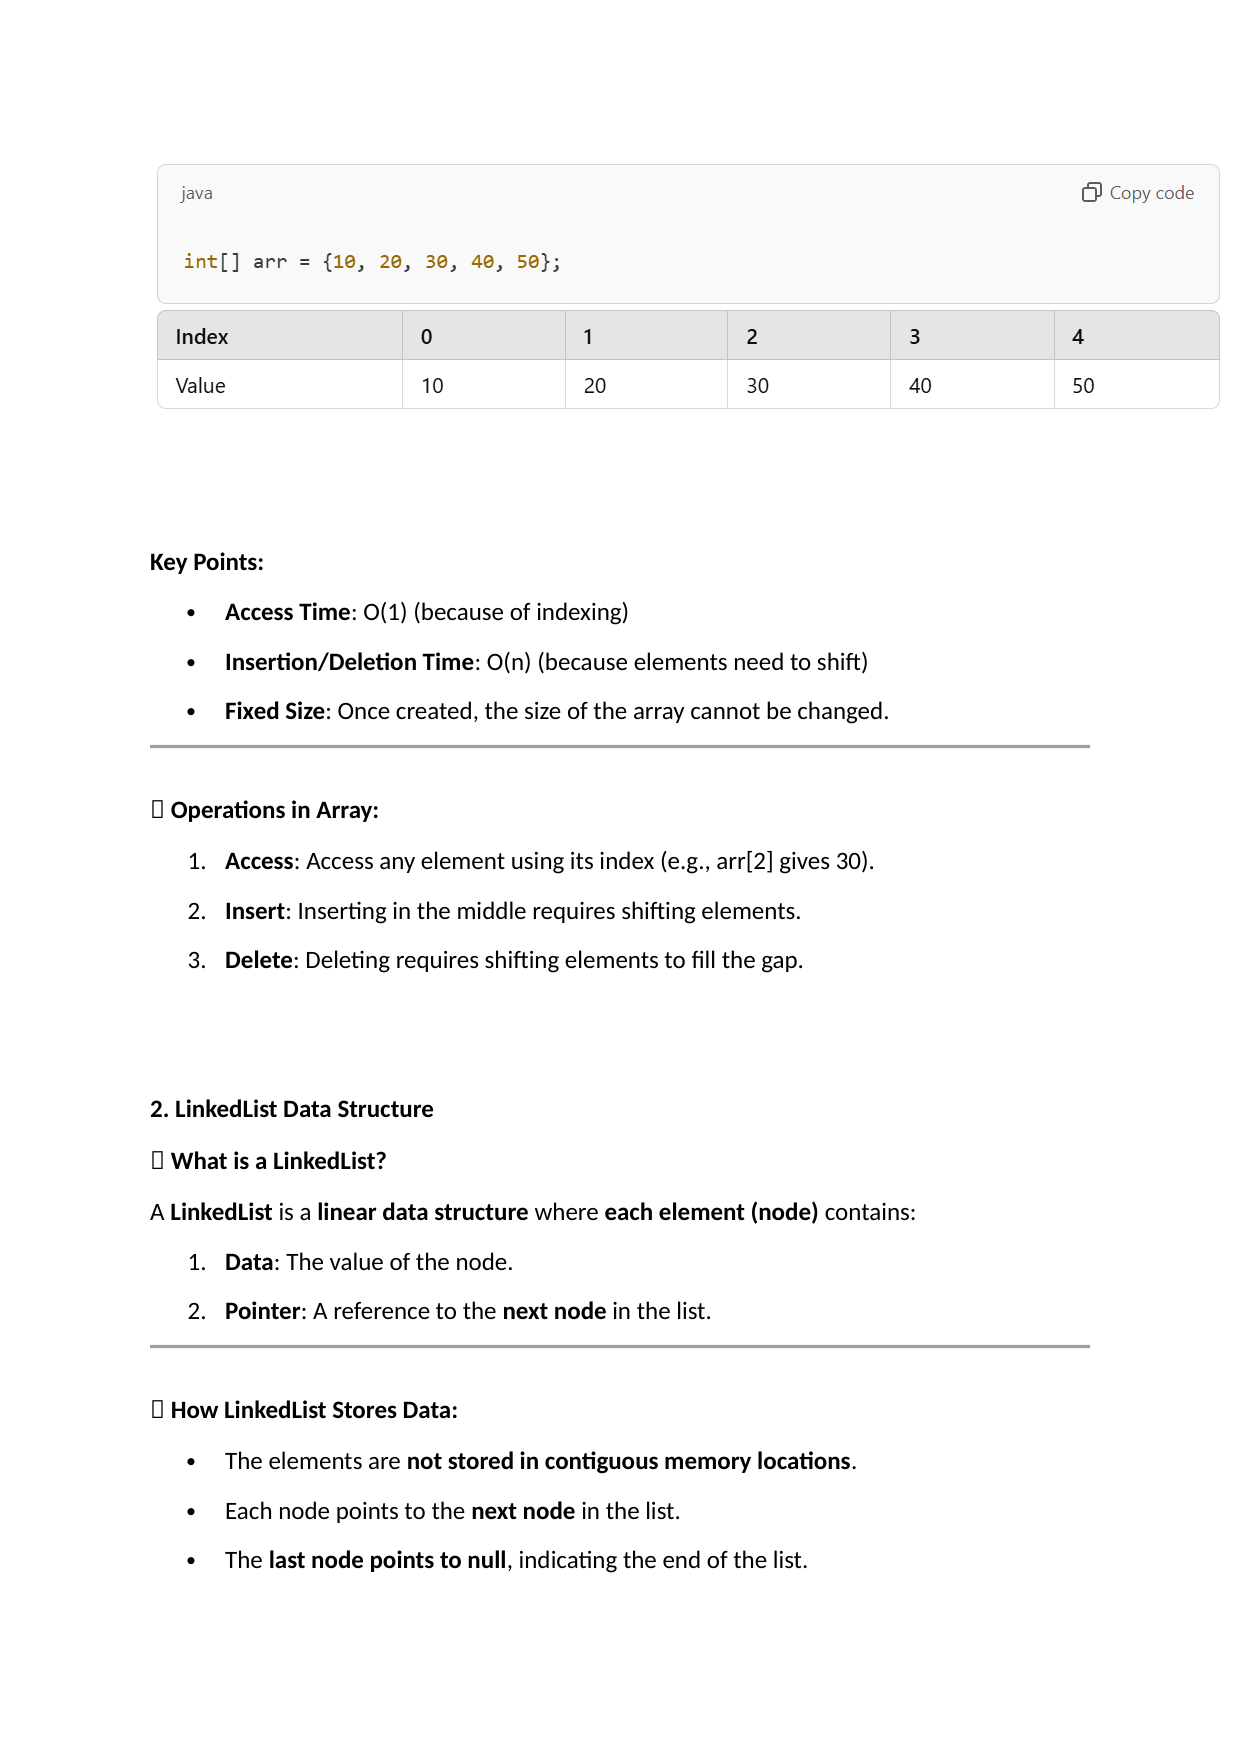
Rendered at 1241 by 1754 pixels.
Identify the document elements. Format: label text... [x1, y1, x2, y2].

list The last node points to null, indicating the end of the list. [187, 1544, 1090, 1575]
list Fixed Size: Once created, the size of the array cannot be changed. [187, 695, 1090, 726]
picture [150, 150, 1240, 479]
list Pointer: A reference to the next node in the list. [187, 1295, 1090, 1326]
list The elements are not stored in contiguous memory locations. [187, 1445, 1090, 1476]
text 🔧 Operations in Array: [150, 792, 1090, 826]
list Delete: Deleting requires shifting elements to fill the gap. [187, 944, 1090, 975]
text 🔎 What is a LinkedList? [150, 1143, 1090, 1177]
list Each node points to the next node in the list. [187, 1495, 1090, 1525]
list Insertion/Deletion Time: O(n) (because elements need to shift) [187, 646, 1090, 676]
list Access: Access any element using its index (e.g., arr[2] gives 30). [187, 845, 1090, 876]
text 2. LinkedList Data Structure [150, 1093, 1090, 1124]
list Data: The value of the node. [187, 1246, 1090, 1276]
list Access Time: O(1) (because of indexing) [187, 596, 1090, 627]
text A LinkedList is a linear data structure where each element (node) contains: [150, 1196, 1090, 1227]
text 📂 How LinkedList Stores Data: [150, 1392, 1090, 1426]
list Insert: Inserting in the middle requires shifting elements. [187, 895, 1090, 925]
text Key Points: [150, 547, 1090, 577]
